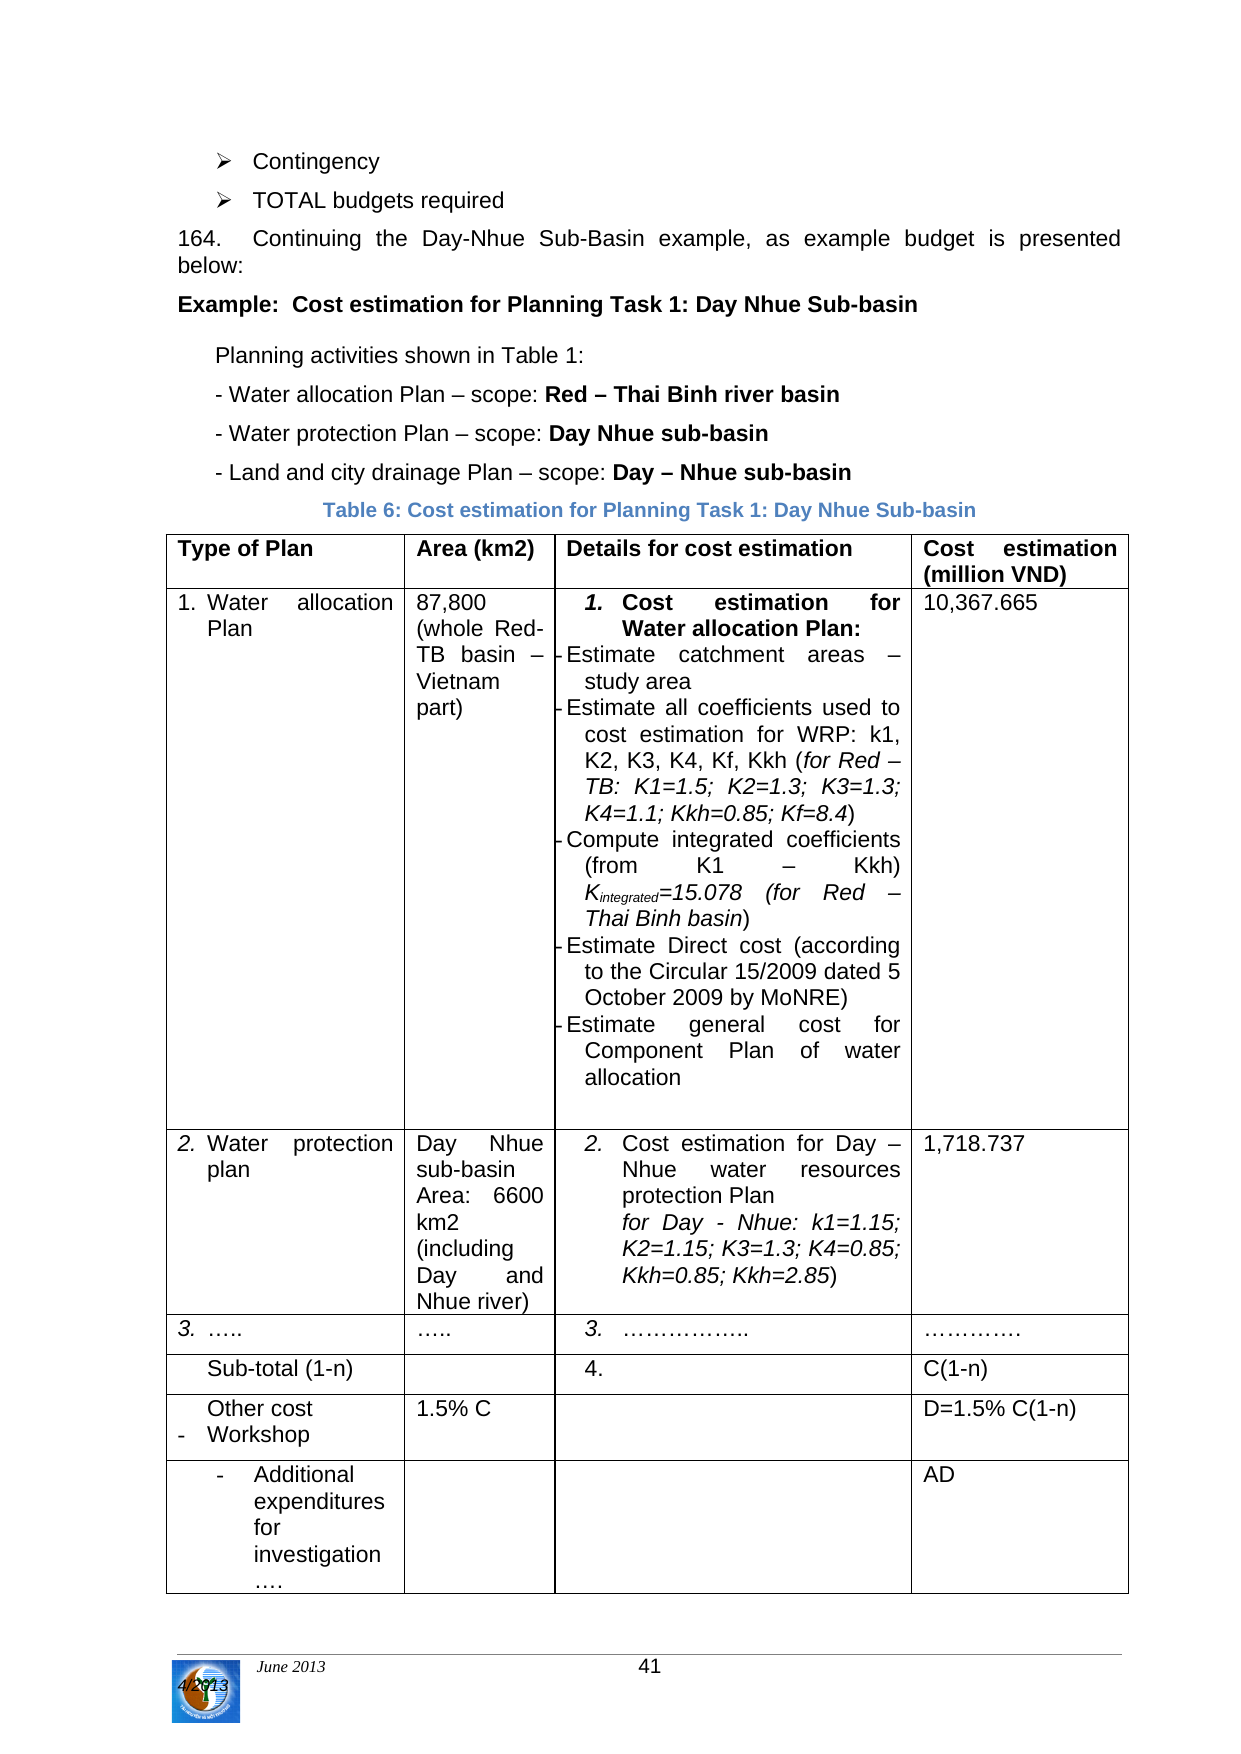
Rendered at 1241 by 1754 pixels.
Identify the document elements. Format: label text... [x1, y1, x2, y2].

text Continuing the Day-Nhue Sub-Basin example, as example budget is presented below: [177, 225, 1122, 278]
table_cell Water allocation Plan [167, 589, 404, 1129]
table_cell [556, 1461, 911, 1593]
list TOTAL budgets required [215, 187, 1122, 213]
table_header Details for cost estimation [556, 535, 911, 588]
table_cell 1,718.737 [912, 1130, 1128, 1314]
table_cell [556, 1395, 911, 1460]
table_cell ….. [167, 1315, 404, 1354]
table_header Type of Plan [167, 535, 404, 588]
table_header Cost estimation (million VND) [912, 535, 1128, 588]
table_cell …………. [912, 1315, 1128, 1354]
table_cell AD [912, 1461, 1128, 1593]
table_cell D=1.5% C(1-n) [912, 1395, 1128, 1460]
list Planning activities shown in Table 1: [215, 342, 1122, 368]
list - Water allocation Plan – scope: Red – Thai Binh river basin [215, 381, 1122, 407]
table_cell [405, 1461, 554, 1593]
table_cell Other cost Workshop [167, 1395, 404, 1460]
table_cell ….. [405, 1315, 554, 1354]
text Table 6: Cost estimation for Planning Task 1: Day Nhue Sub-basin [177, 497, 1122, 521]
subtitle Example: Cost estimation for Planning Task 1: Day Nhue Sub-basin [177, 291, 1122, 317]
table_cell Additional expenditures for investigation…. [167, 1461, 404, 1593]
table_cell Day Nhue sub-basin Area: 6600 km2 (including Day and Nhue river) [405, 1130, 554, 1314]
table_cell Cost estimation for Day – Nhue water resources protection Plan for Day - Nhue: k1=1.15; K2=1.15; K3=1.3; K4=0.85; Kkh=0.85; Kkh=2.85) [556, 1130, 911, 1314]
list - Water protection Plan – scope: Day Nhue sub-basin [215, 420, 1122, 446]
table_cell C(1-n) [912, 1355, 1128, 1394]
picture [171, 1660, 241, 1723]
table_cell 10,367.665 [912, 589, 1128, 1129]
table_cell 1.5% C [405, 1395, 554, 1460]
table_cell Sub-total (1-n) [167, 1355, 404, 1394]
table_header Area (km2) [405, 535, 554, 588]
list - Land and city drainage Plan – scope: Day – Nhue sub-basin [215, 458, 1122, 485]
table_cell 87,800 (whole Red-TB basin – Vietnam part) [405, 589, 554, 1129]
table_cell …………….. [556, 1315, 911, 1354]
table_cell Water protection plan [167, 1130, 404, 1314]
table_cell [556, 1355, 911, 1394]
table_cell Cost estimation for Water allocation Plan: Estimate catchment areas – study area Estimate all coefficients used to cost estimation for WRP: k1, K2, K3, K4, Kf, Kkh (for Red – TB: K1=1.5; K2=1.3; K3=1.3; K4=1.1; Kkh=0.85; Kf=8.4) Compute integrated coefficients (from K1 – Kkh) Kintegrated=15.078 (for Red – Thai Binh basin) Estimate Direct cost (according to the Circular 15/2009 dated 5 October 2009 by MoNRE) Estimate general cost for Component Plan of water allocation [556, 589, 911, 1129]
table_cell [405, 1355, 554, 1394]
list Contingency [215, 148, 1122, 174]
